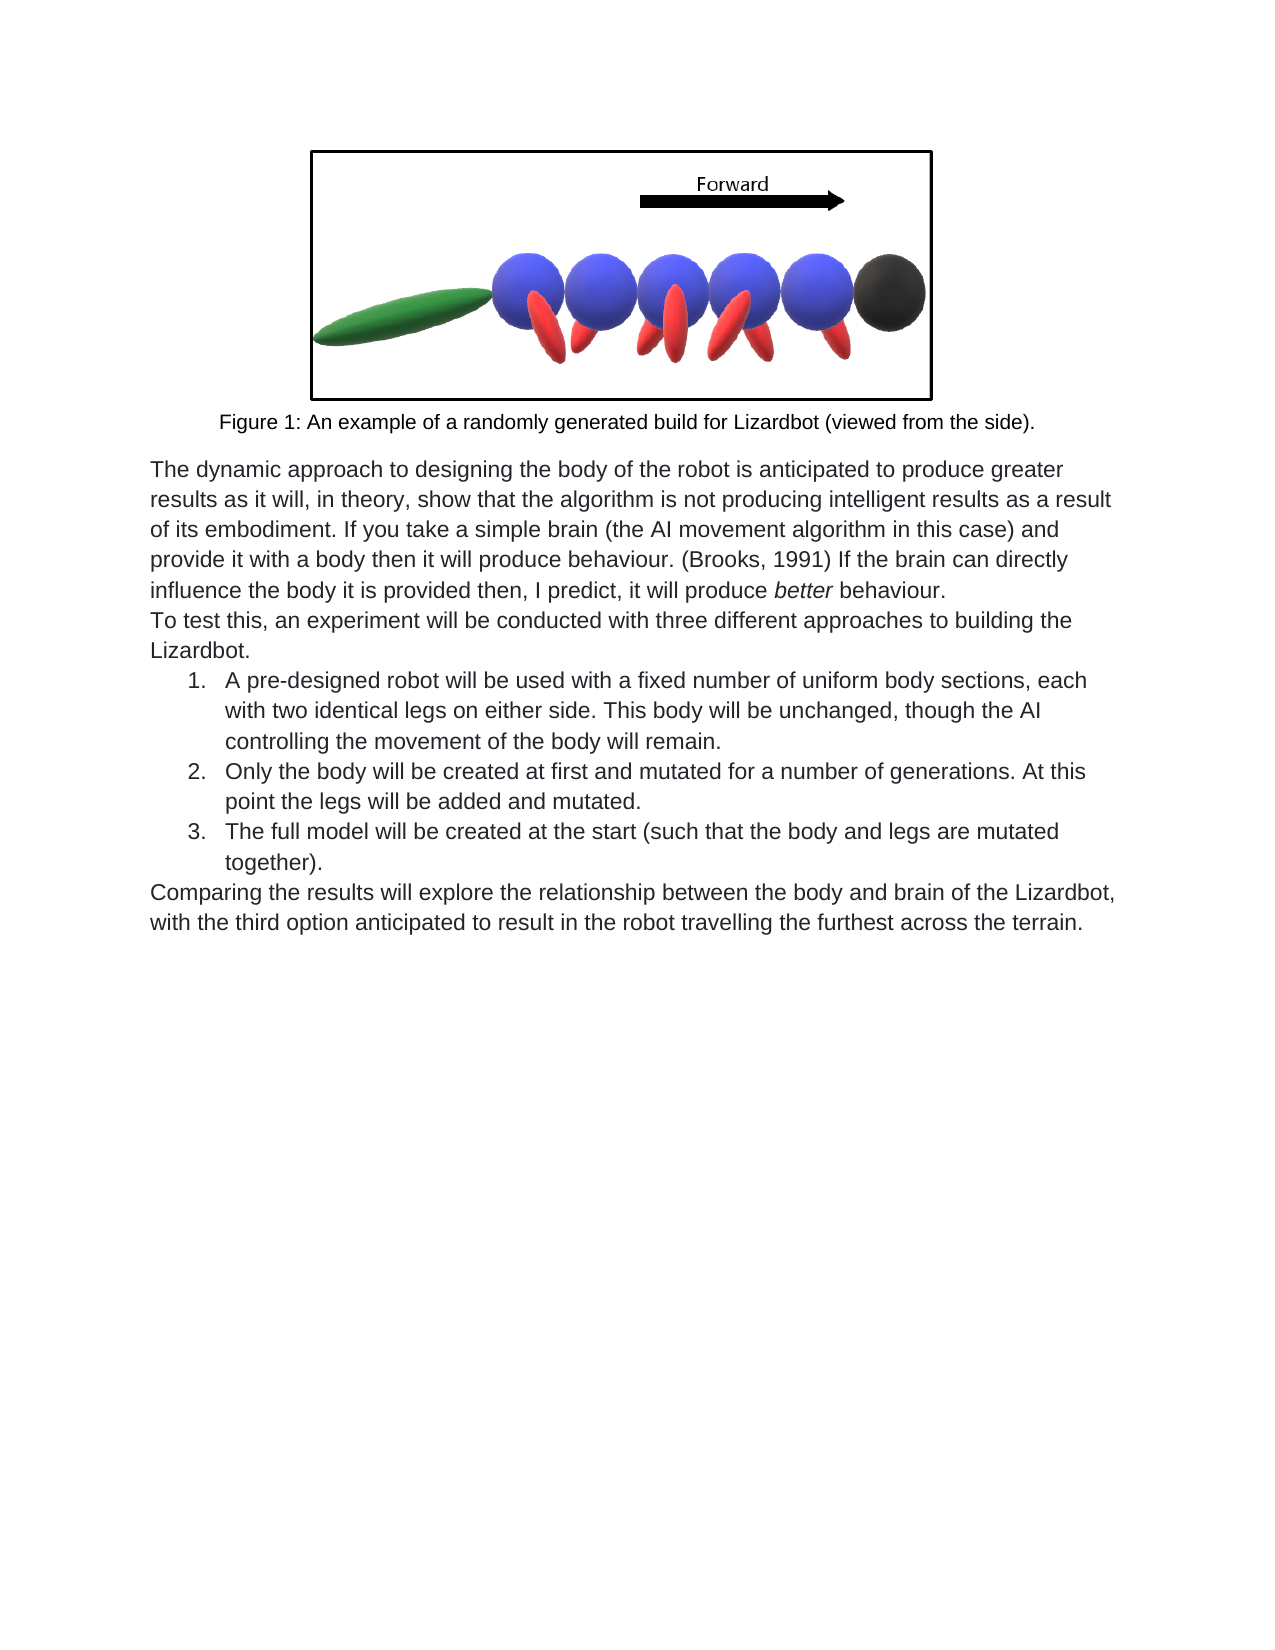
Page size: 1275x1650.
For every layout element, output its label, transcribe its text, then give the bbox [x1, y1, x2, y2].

text The dynamic approach to designing the body of the robot is anticipated to produce greater results as it will, in theory, show that the algorithm is not producing intelligent results as a result of its embodiment. If you take a simple brain (the AI movement algorithm in this case) and provide it with a body then it will produce behaviour. (Brooks, 1991) If the brain can directly influence the body it is provided then, I predict, it will produce better behaviour. [150, 456, 1125, 603]
text To test this, an experiment will be conducted with three different approaches to building the Lizardbot. [150, 607, 1125, 663]
list The full model will be created at the start (such that the body and legs are mutated together). [187, 818, 1125, 875]
text Comparing the results will explore the relationship between the body and brain of the Lizardbot, with the third option anticipated to result in the robot travelling the furthest across the terrain. [150, 879, 1125, 935]
list Only the body will be created at first and mutated for a number of generations. At this point the legs will be added and mutated. [187, 758, 1125, 814]
picture [313, 153, 930, 398]
list A pre-designed robot will be used with a fixed number of uniform body sections, each with two identical legs on either side. This body will be unchanged, though the AI controlling the movement of the body will remain. [187, 667, 1125, 754]
